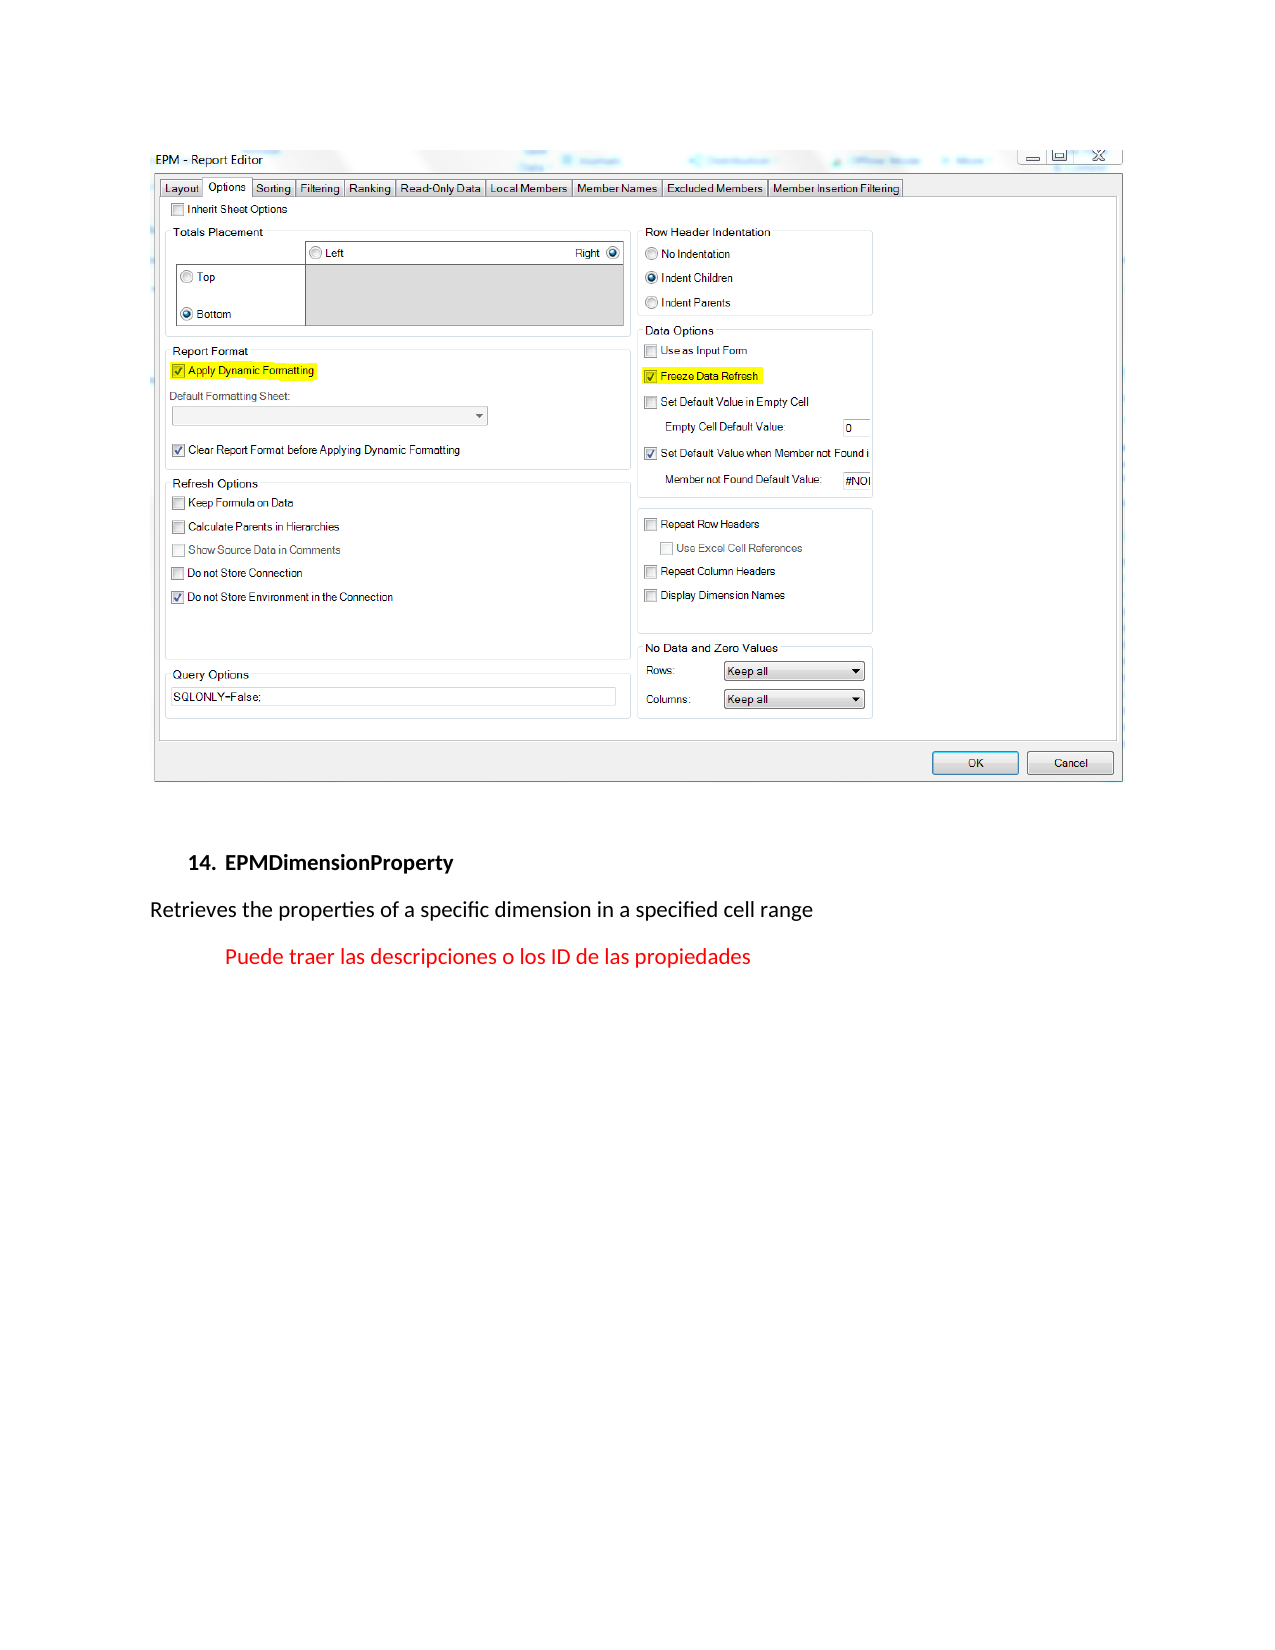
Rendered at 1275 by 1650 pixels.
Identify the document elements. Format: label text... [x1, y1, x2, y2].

text Retrieves the properties of a specific dimension in a specified cell range [150, 895, 1125, 923]
text Puede traer las descripciones o los ID de las propiedades [150, 942, 1125, 970]
list EPMDimensionProperty [187, 848, 1125, 876]
picture [150, 150, 1125, 783]
